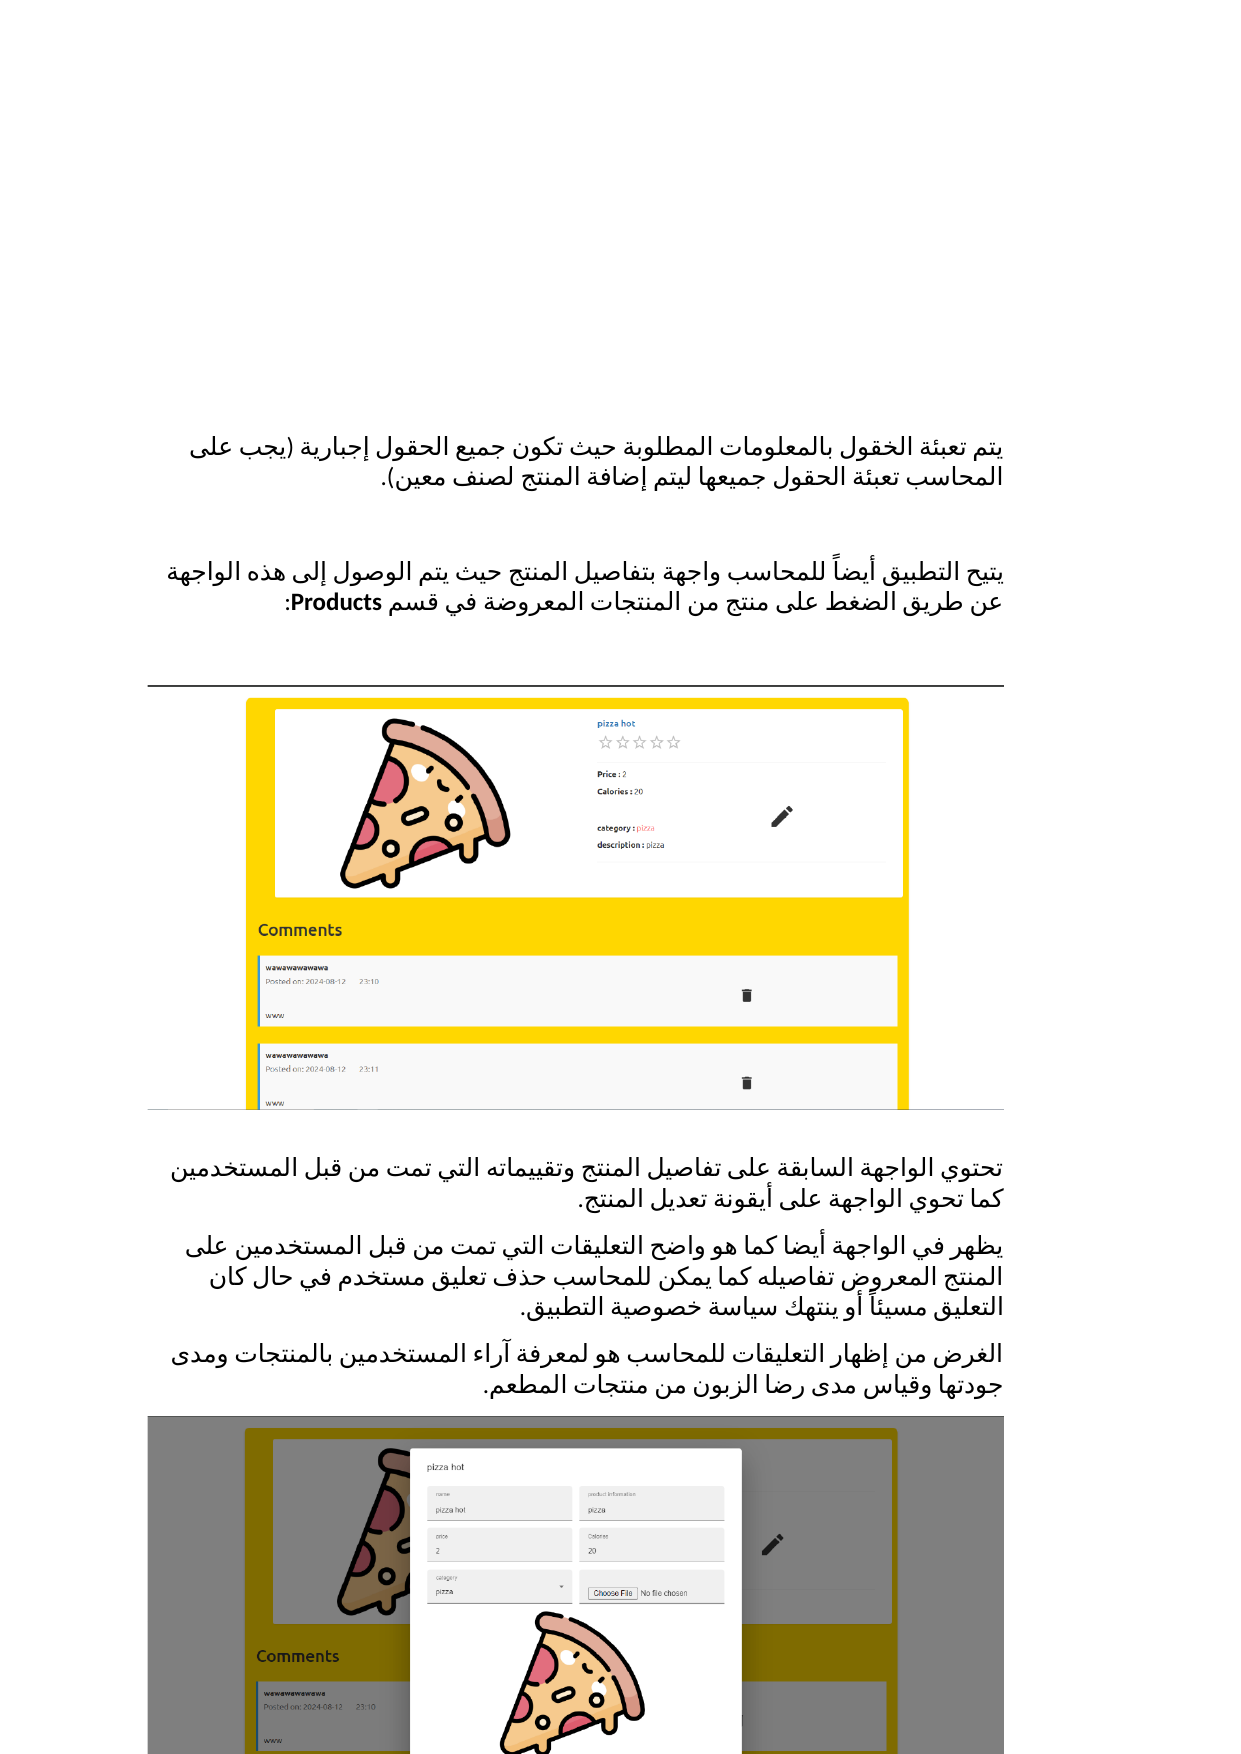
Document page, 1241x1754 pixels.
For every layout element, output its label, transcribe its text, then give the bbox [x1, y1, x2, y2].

text تحتوي الواجهة السابقة على تفاصيل المنتج وتقييماته التي تمت من قبل المستخدمين كما تحوي الواجهة على أيقونة تعديل المنتج. [148, 1152, 1004, 1213]
text يتيح التطبيق أيضاً للمحاسب واجهة بتفاصيل المنتج حيث يتم الوصول إلى هذه الواجهة عن طريق الضغط على منتج من المنتجات المعروضة في قسم Products: [148, 556, 1004, 617]
text يظهر في الواجهة أيضا كما هو واضح التعليقات التي تمت من قبل المستخدمين على المنتج المعروض تفاصيله كما يمكن للمحاسب حذف تعليق مستخدم في حال كان التعليق مسيئاً أو ينتهك سياسة خصوصية التطبيق. [148, 1230, 1004, 1322]
picture [147, 685, 1004, 1110]
text يتم تعبئة الخقول بالمعلومات المطلوبة حيث تكون جميع الحقول إجبارية (يجب على المحاسب تعبئة الحقول جميعها ليتم إضافة المنتج لصنف معين). [148, 431, 1004, 492]
text الغرض من إظهار التعليقات للمحاسب هو لمعرفة آراء المستخدمين بالمنتجات ومدى جودتها وقياس مدى رضا الزبون من منتجات المطعم. [148, 1338, 1004, 1399]
picture [147, 1416, 1004, 1754]
